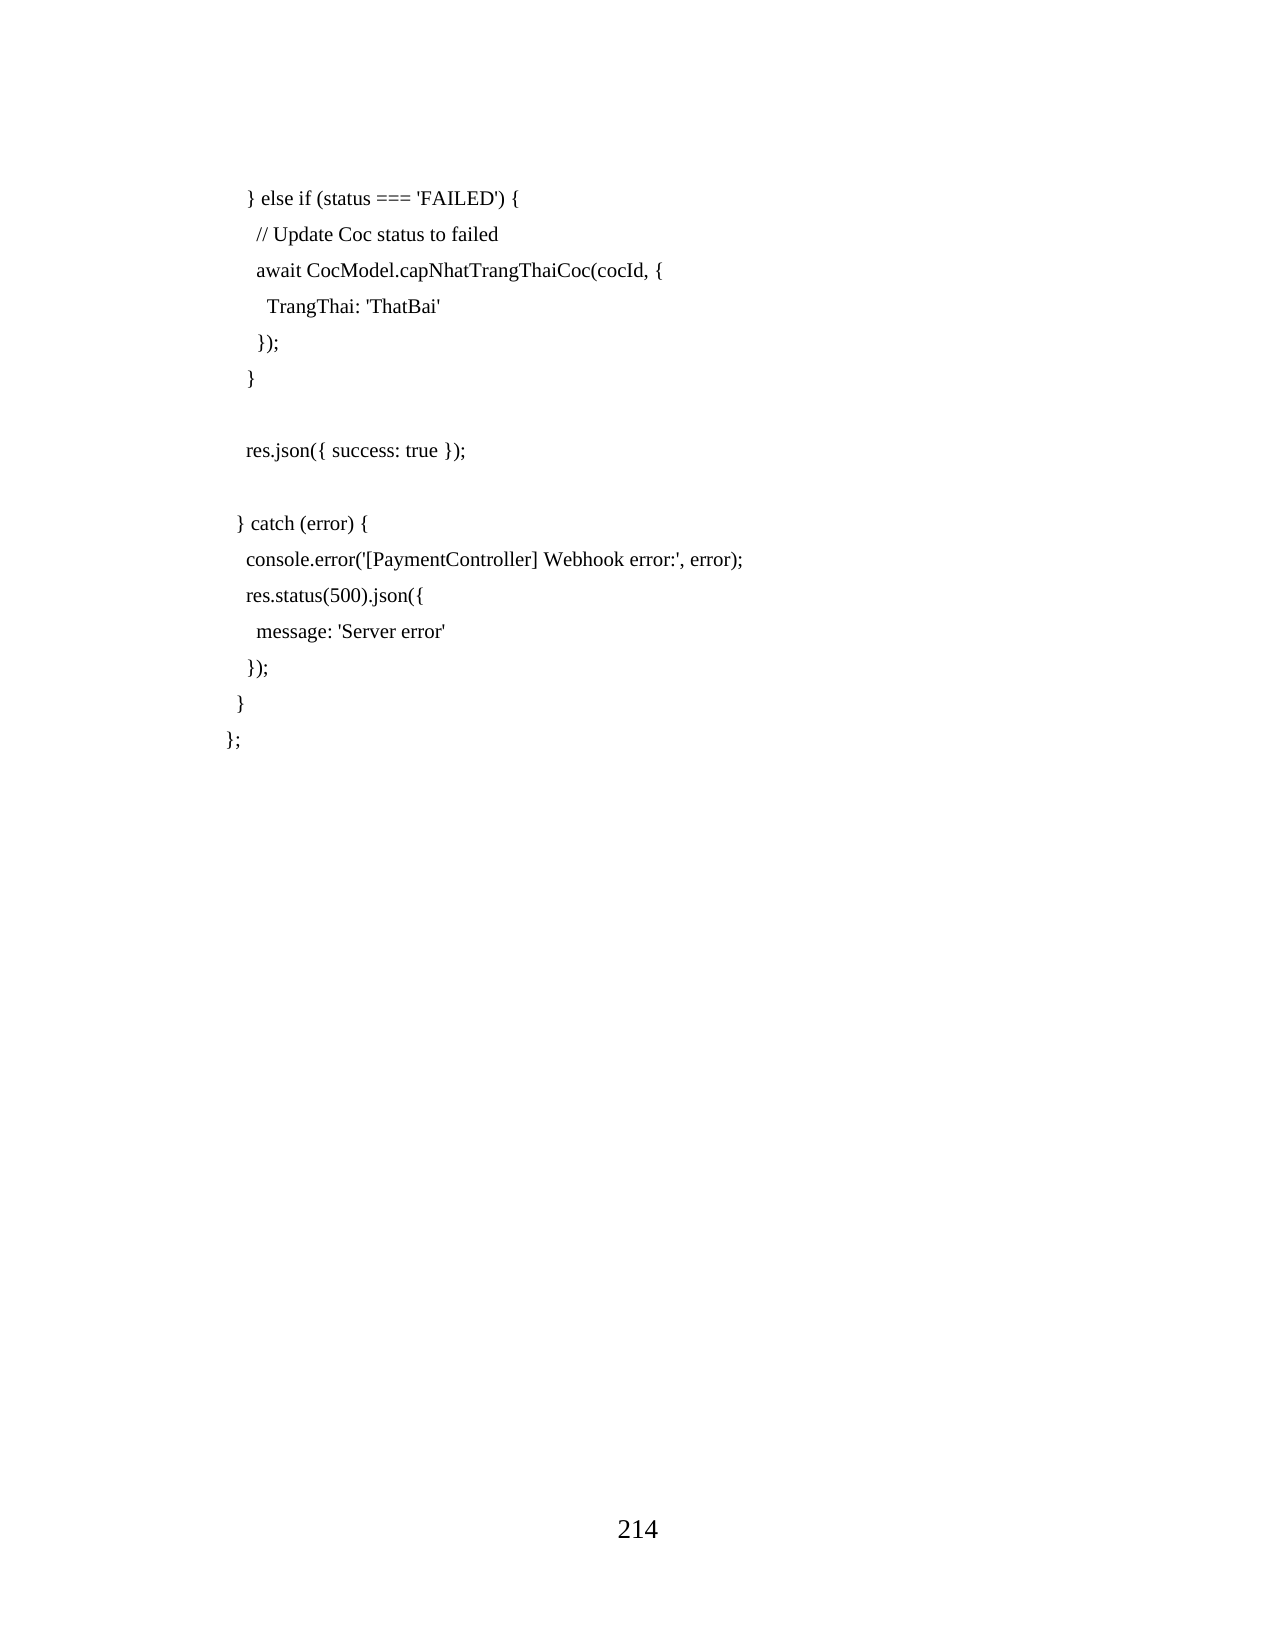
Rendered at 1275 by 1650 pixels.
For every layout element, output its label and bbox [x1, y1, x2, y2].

text [225, 150, 1087, 797]
